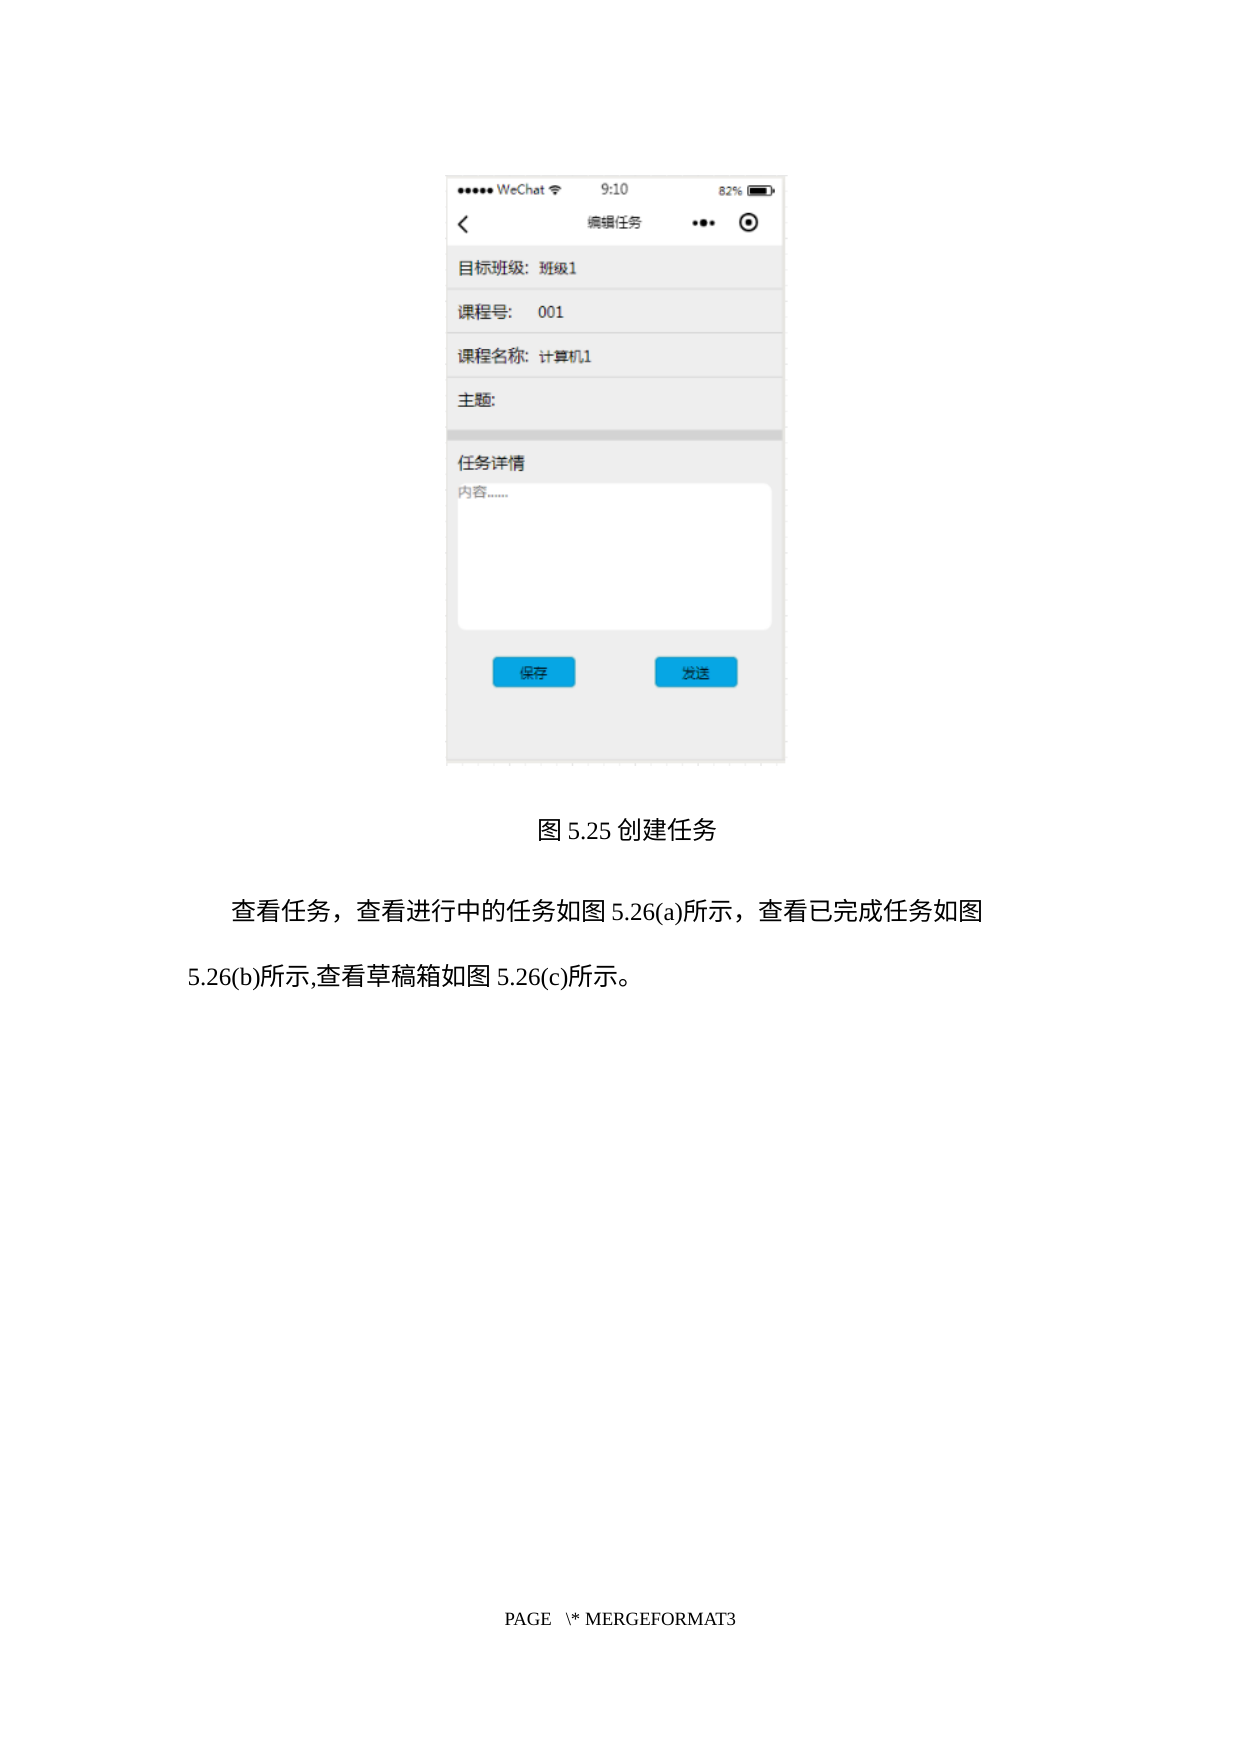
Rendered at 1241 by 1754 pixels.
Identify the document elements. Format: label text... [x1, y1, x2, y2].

text 图5.25 创建任务 [494, 796, 1053, 861]
picture [445, 175, 788, 766]
text 查看任务，查看进行中的任务如图5.26(a)所示，查看已完成任务如图5.26(b)所示,查看草稿箱如图5.26(c)所示。 [187, 877, 1053, 1007]
